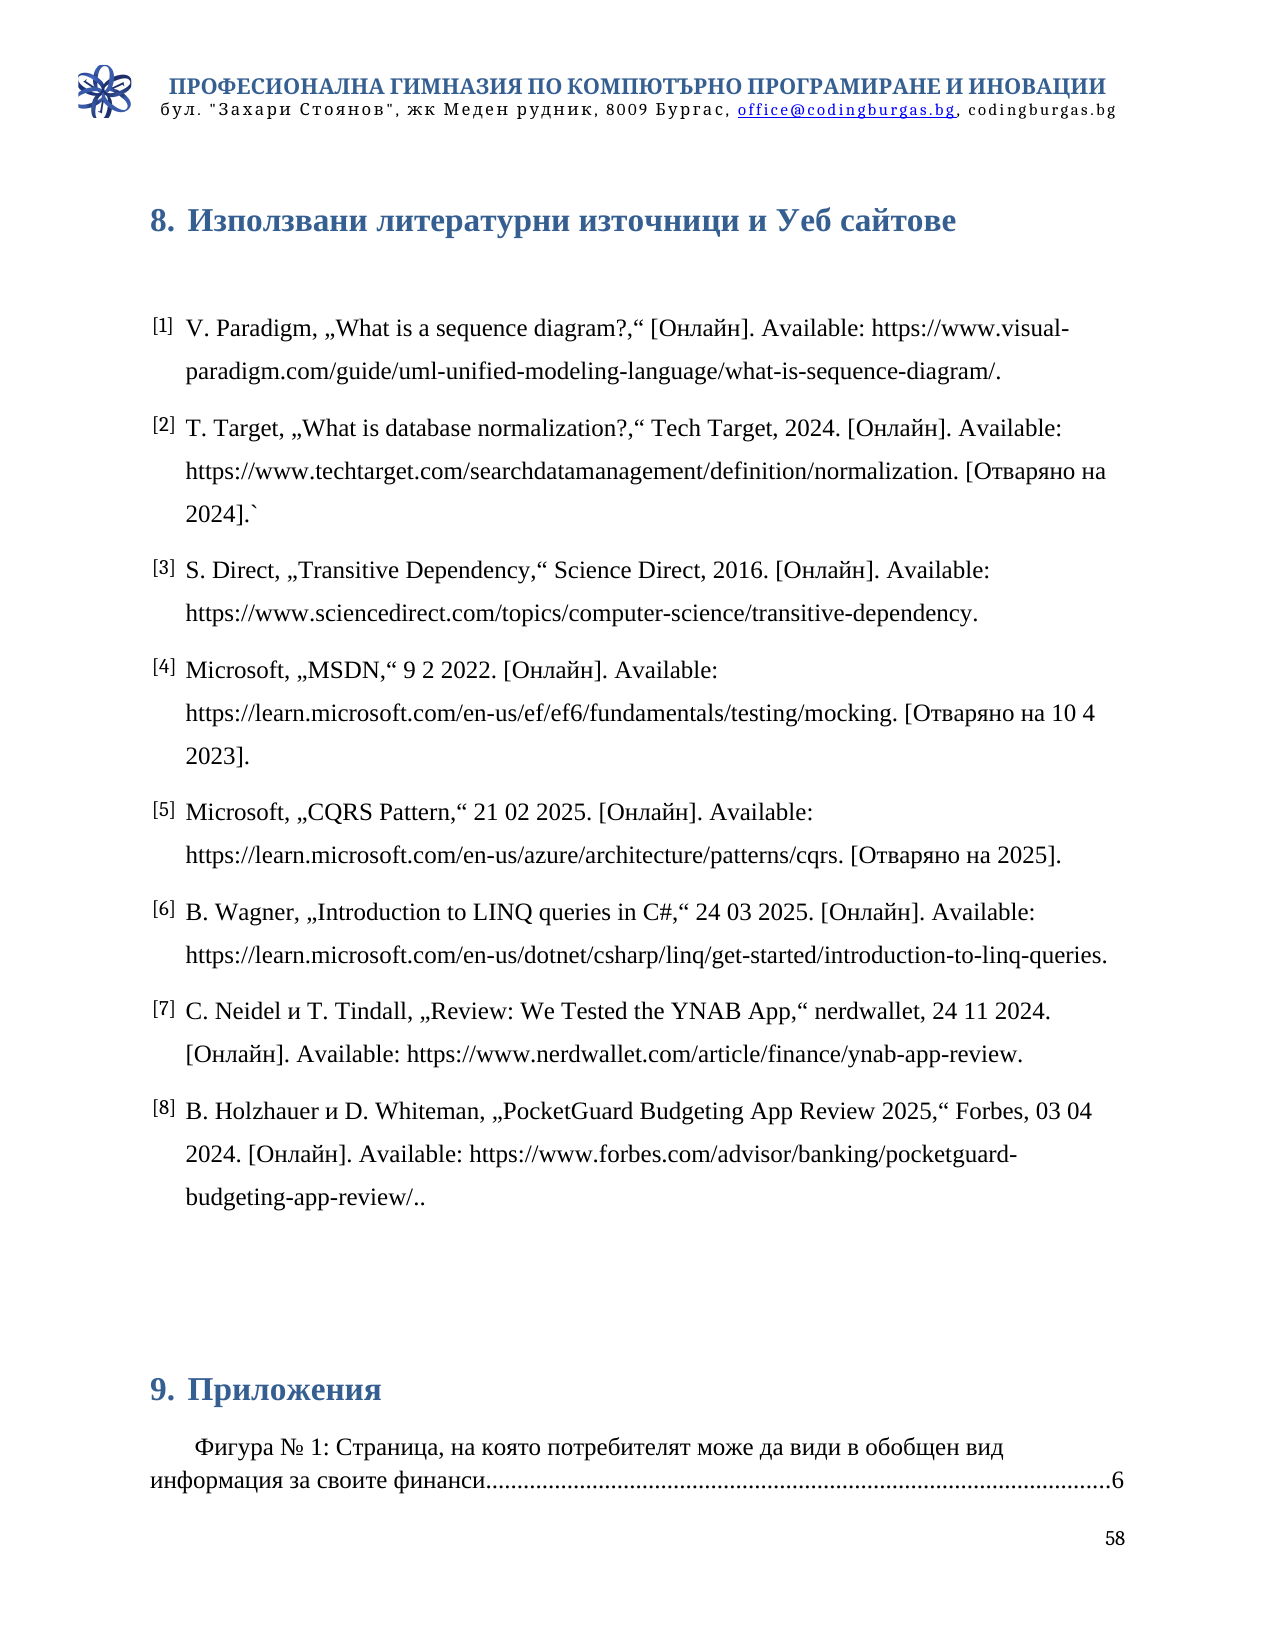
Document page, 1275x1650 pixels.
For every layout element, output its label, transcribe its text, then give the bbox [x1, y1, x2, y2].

picture [78, 64, 132, 118]
subtitle Използвани литературни източници и Уеб сайтове [150, 200, 1125, 238]
text Фигура № 1: Страница, на която потребителят може да види в обобщен вид информация за своите финанси. 6 [150, 1432, 1125, 1494]
subtitle Приложения [150, 1369, 1125, 1407]
